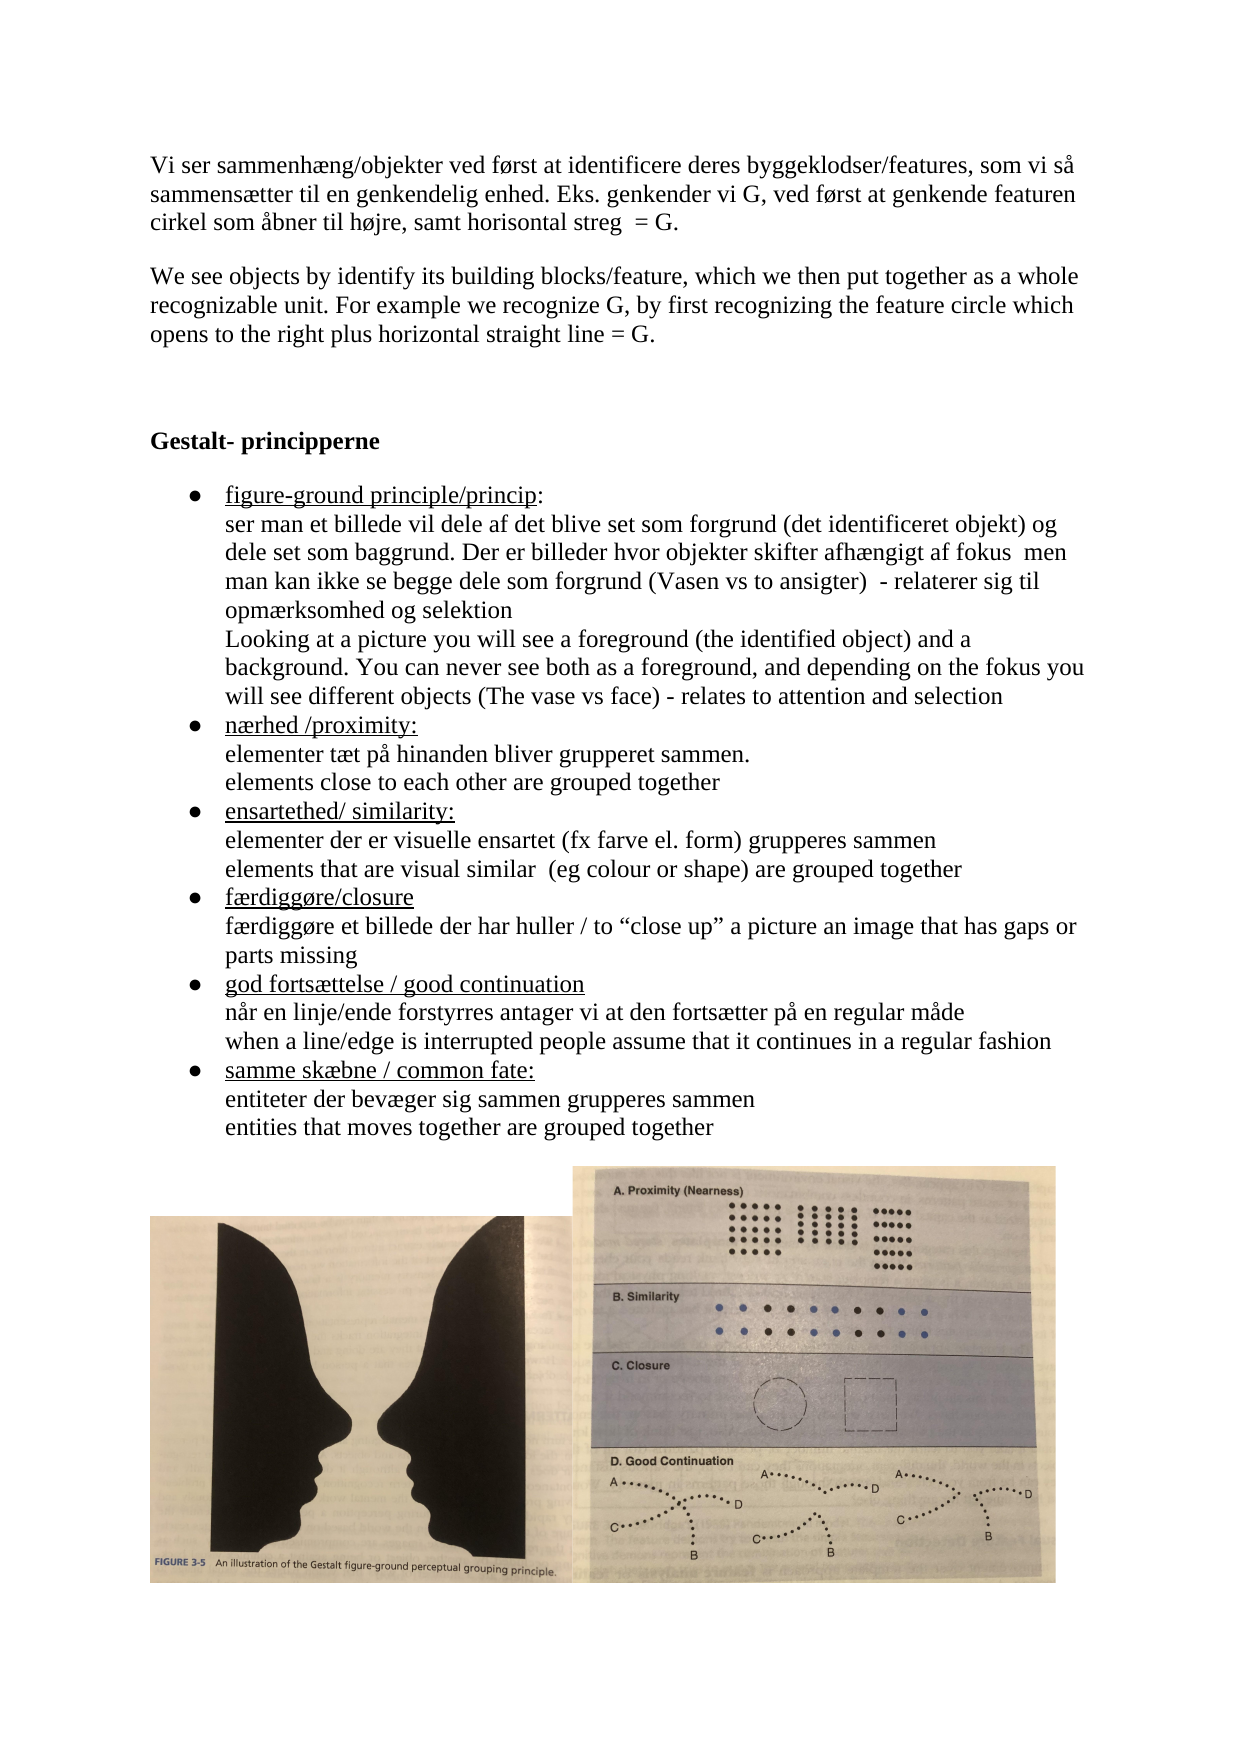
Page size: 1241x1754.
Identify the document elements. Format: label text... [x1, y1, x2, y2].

list ensartethed/ similarity: elementer der er visuelle ensartet (fx farve el. form) grupperes sammen elements that are visual similar (eg colour or shape) are grouped together [187, 796, 1090, 882]
list figure-ground principle/princip: ser man et billede vil dele af det blive set som forgrund (det identificeret objekt) og dele set som baggrund. Der er billeder hvor objekter skifter afhængigt af fokus men man kan ikke se begge dele som forgrund (Vasen vs to ansigter) - relaterer sig til opmærksomhed og selektion Looking at a picture you will see a foreground (the identified object) and a background. You can never see both as a foreground, and depending on the fokus you will see different objects (The vase vs face) - relates to attention and selection [187, 480, 1090, 710]
picture [150, 1166, 1056, 1583]
list færdiggøre/closure færdiggøre et billede der har huller / to “close up” a picture an image that has gaps or parts missing [187, 882, 1090, 969]
text We see objects by identify its building blocks/feature, which we then put together as a whole recognizable unit. For example we recognize G, by first recognizing the feature circle which opens to the right plus horizontal straight line = G. [150, 261, 1090, 347]
text Gestalt- principperne [150, 426, 1090, 455]
list nærhed /proximity: elementer tæt på hinanden bliver grupperet sammen. elements close to each other are grouped together [187, 710, 1090, 796]
text Vi ser sammenhæng/objekter ved først at identificere deres byggeklodser/features, som vi så sammensætter til en genkendelig enhed. Eks. genkender vi G, ved først at genkende featuren cirkel som åbner til højre, samt horisontal streg = G. [150, 150, 1090, 236]
list samme skæbne / common fate: entiteter der bevæger sig sammen grupperes sammen entities that moves together are grouped together [187, 1055, 1090, 1141]
list god fortsættelse / good continuation når en linje/ende forstyrres antager vi at den fortsætter på en regular måde when a line/edge is interrupted people assume that it continues in a regular fashion [187, 969, 1090, 1055]
